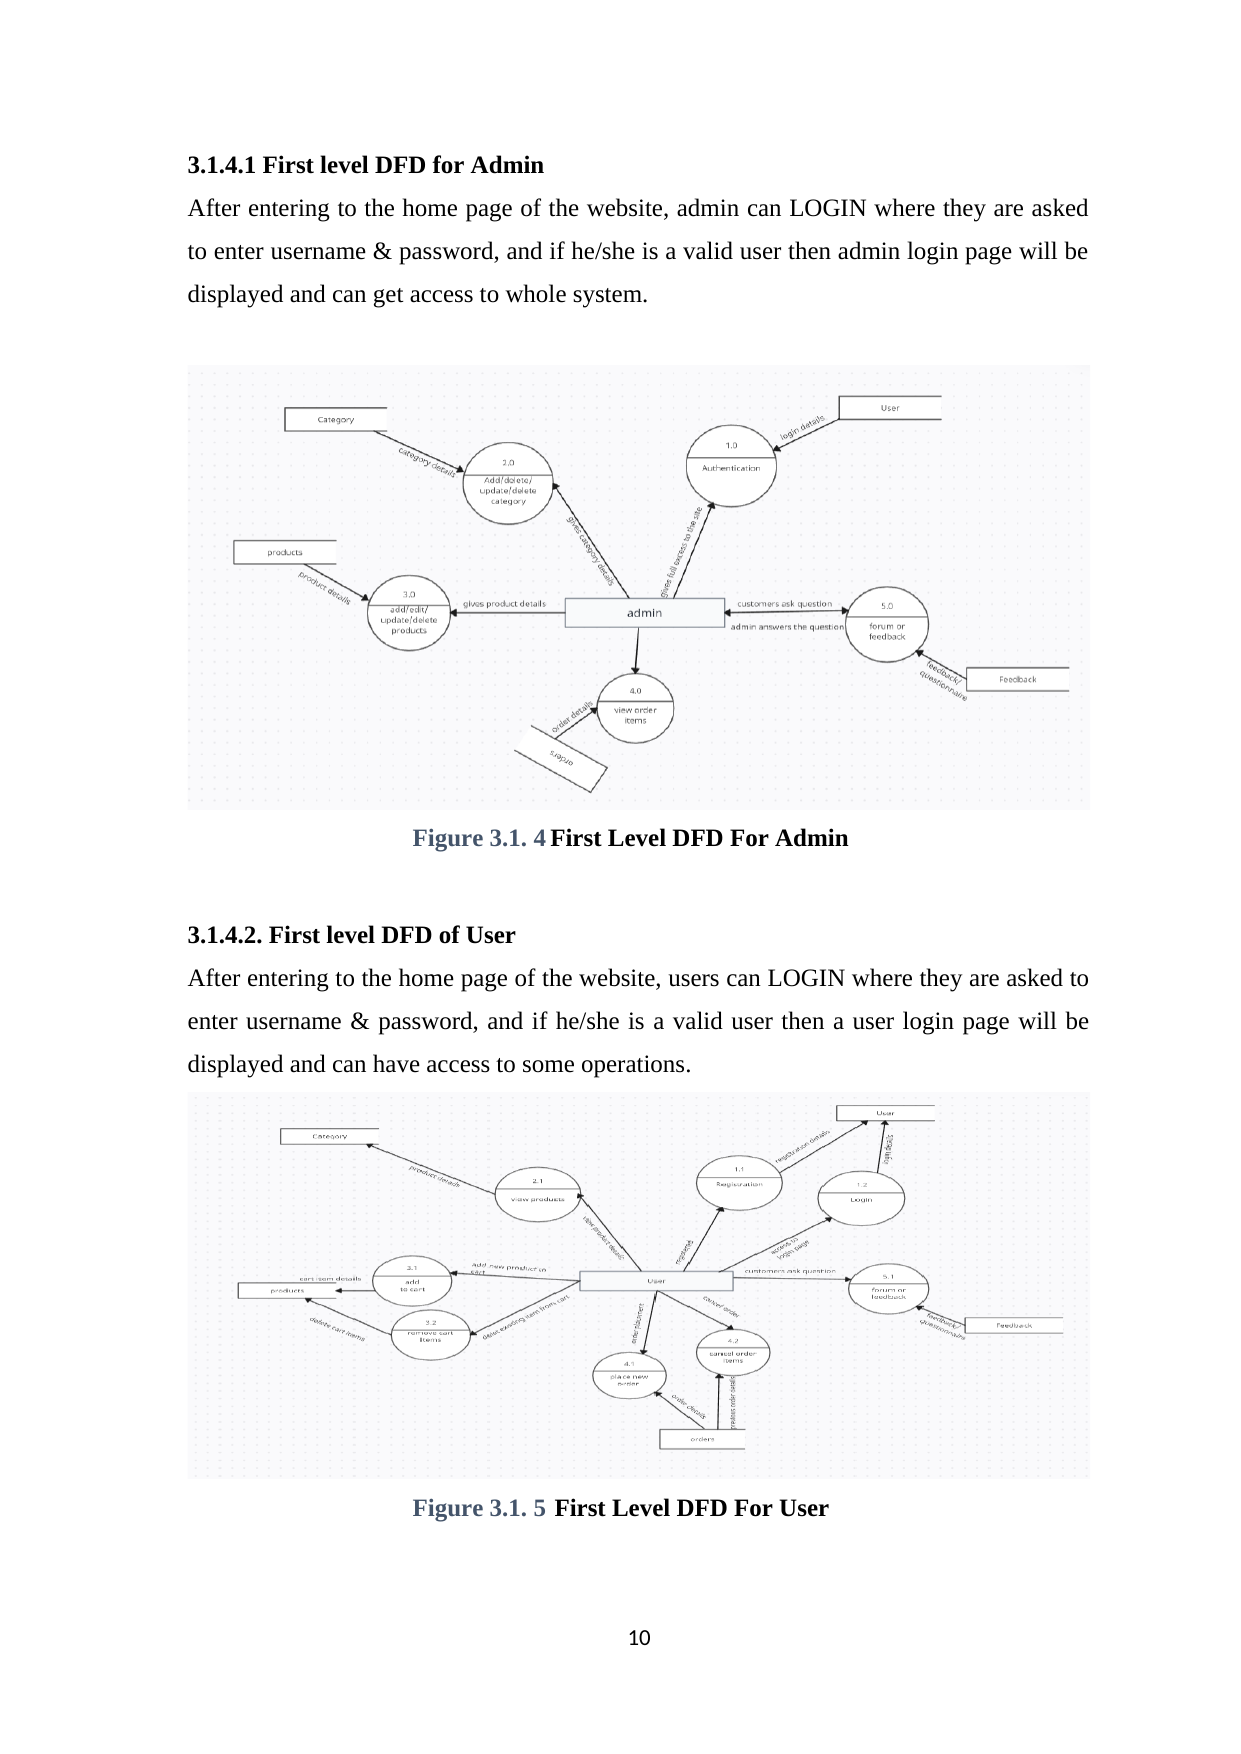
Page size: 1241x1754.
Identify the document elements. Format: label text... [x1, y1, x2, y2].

text Figure 3.1. 5 First Level DFD For User [337, 1493, 1090, 1522]
text Figure 3.1. 4 First Level DFD For Admin [337, 823, 1090, 852]
picture [187, 365, 1091, 810]
picture [187, 1092, 1091, 1479]
subtitle 3.1.4.1 First level DFD for Admin [187, 150, 1090, 179]
text After entering to the home page of the website, admin can LOGIN where they are asked to enter username & password, and if he/she is a valid user then admin login page will be displayed and can get access to whole system. [187, 193, 1090, 308]
subtitle 3.1.4.2. First level DFD of User [187, 920, 1090, 948]
text After entering to the home page of the website, users can LOGIN where they are asked to enter username & password, and if he/she is a valid user then a user login page will be displayed and can have access to some operations. [187, 963, 1090, 1078]
